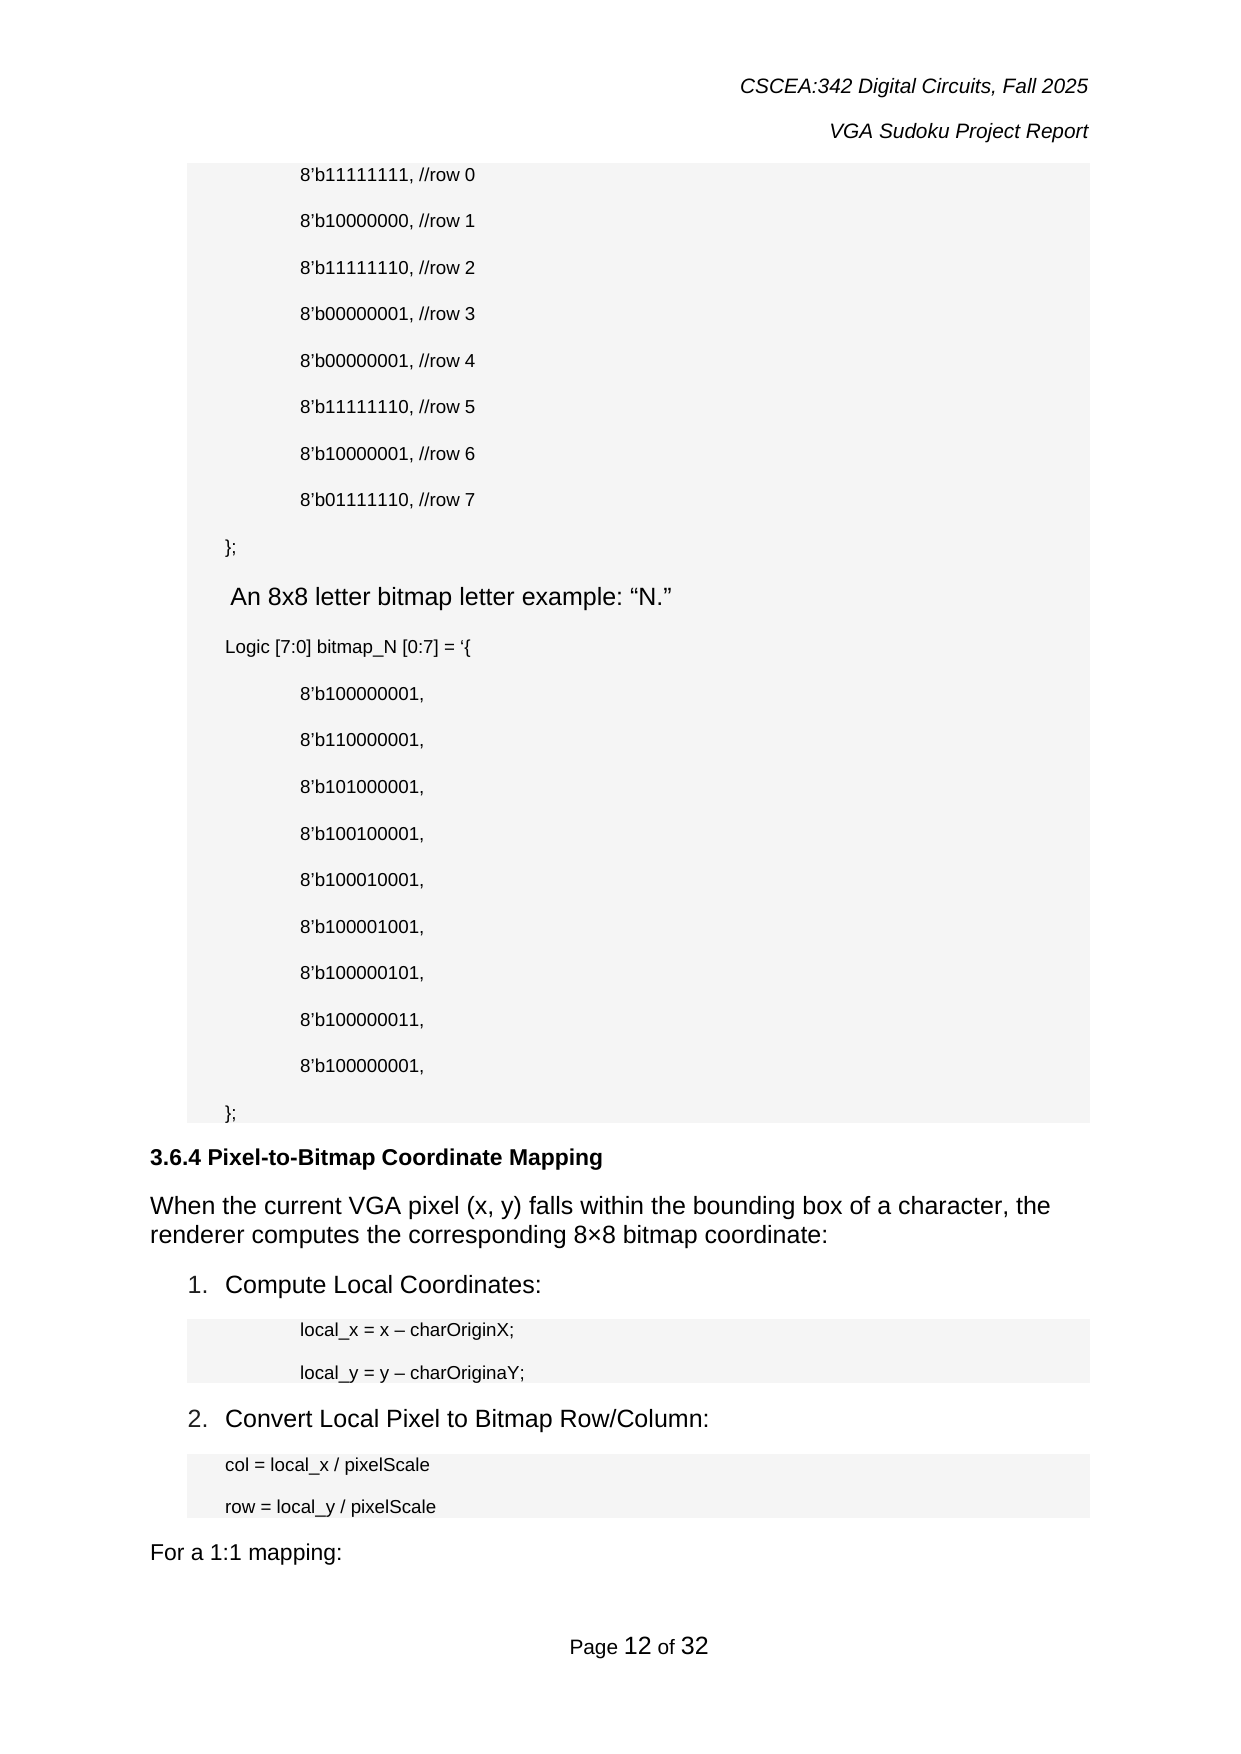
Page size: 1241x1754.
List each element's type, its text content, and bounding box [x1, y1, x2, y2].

text local_y = y – charOriginaY; [187, 1362, 1090, 1383]
list Convert Local Pixel to Bitmap Row/Column: [187, 1404, 1090, 1433]
text 8’b10000001, //row 6 [187, 443, 1090, 464]
text 8’b11111110, //row 2 [187, 256, 1090, 278]
text 8’b100000011, [187, 1009, 1090, 1030]
text 8’b110000001, [187, 729, 1090, 751]
text 8’b10000000, //row 1 [187, 210, 1090, 231]
text 8’b100001001, [187, 916, 1090, 937]
text 8’b100100001, [187, 822, 1090, 844]
subtitle 3.6.4 Pixel-to-Bitmap Coordinate Mapping [150, 1144, 1090, 1171]
list Compute Local Coordinates: [187, 1270, 1090, 1298]
text 8’b00000001, //row 4 [187, 349, 1090, 371]
text An 8x8 letter bitmap letter example: “N.” [187, 582, 1090, 611]
text 8’b11111110, //row 5 [187, 396, 1090, 418]
text col = local_x / pixelScale [187, 1454, 1090, 1475]
subtitle For a 1:1 mapping: [150, 1538, 1090, 1565]
text 8’b100010001, [187, 869, 1090, 891]
text 8’b100000001, [187, 683, 1090, 704]
text 8’b101000001, [187, 776, 1090, 797]
text local_x = x – charOriginX; [187, 1319, 1090, 1341]
text 8’b11111111, //row 0 [187, 163, 1090, 185]
text }; [187, 536, 1090, 557]
text 8’b100000101, [187, 962, 1090, 984]
text row = local_y / pixelScale [187, 1496, 1090, 1518]
text When the current VGA pixel (x, y) falls within the bounding box of a character, the renderer computes the corresponding 8×8 bitmap coordinate: [150, 1191, 1090, 1249]
text 8’b00000001, //row 3 [187, 303, 1090, 324]
text Logic [7:0] bitmap_N [0:7] = ‘{ [187, 636, 1090, 658]
text }; [187, 1102, 1090, 1123]
text 8’b100000001, [187, 1055, 1090, 1077]
text 8’b01111110, //row 7 [187, 489, 1090, 511]
